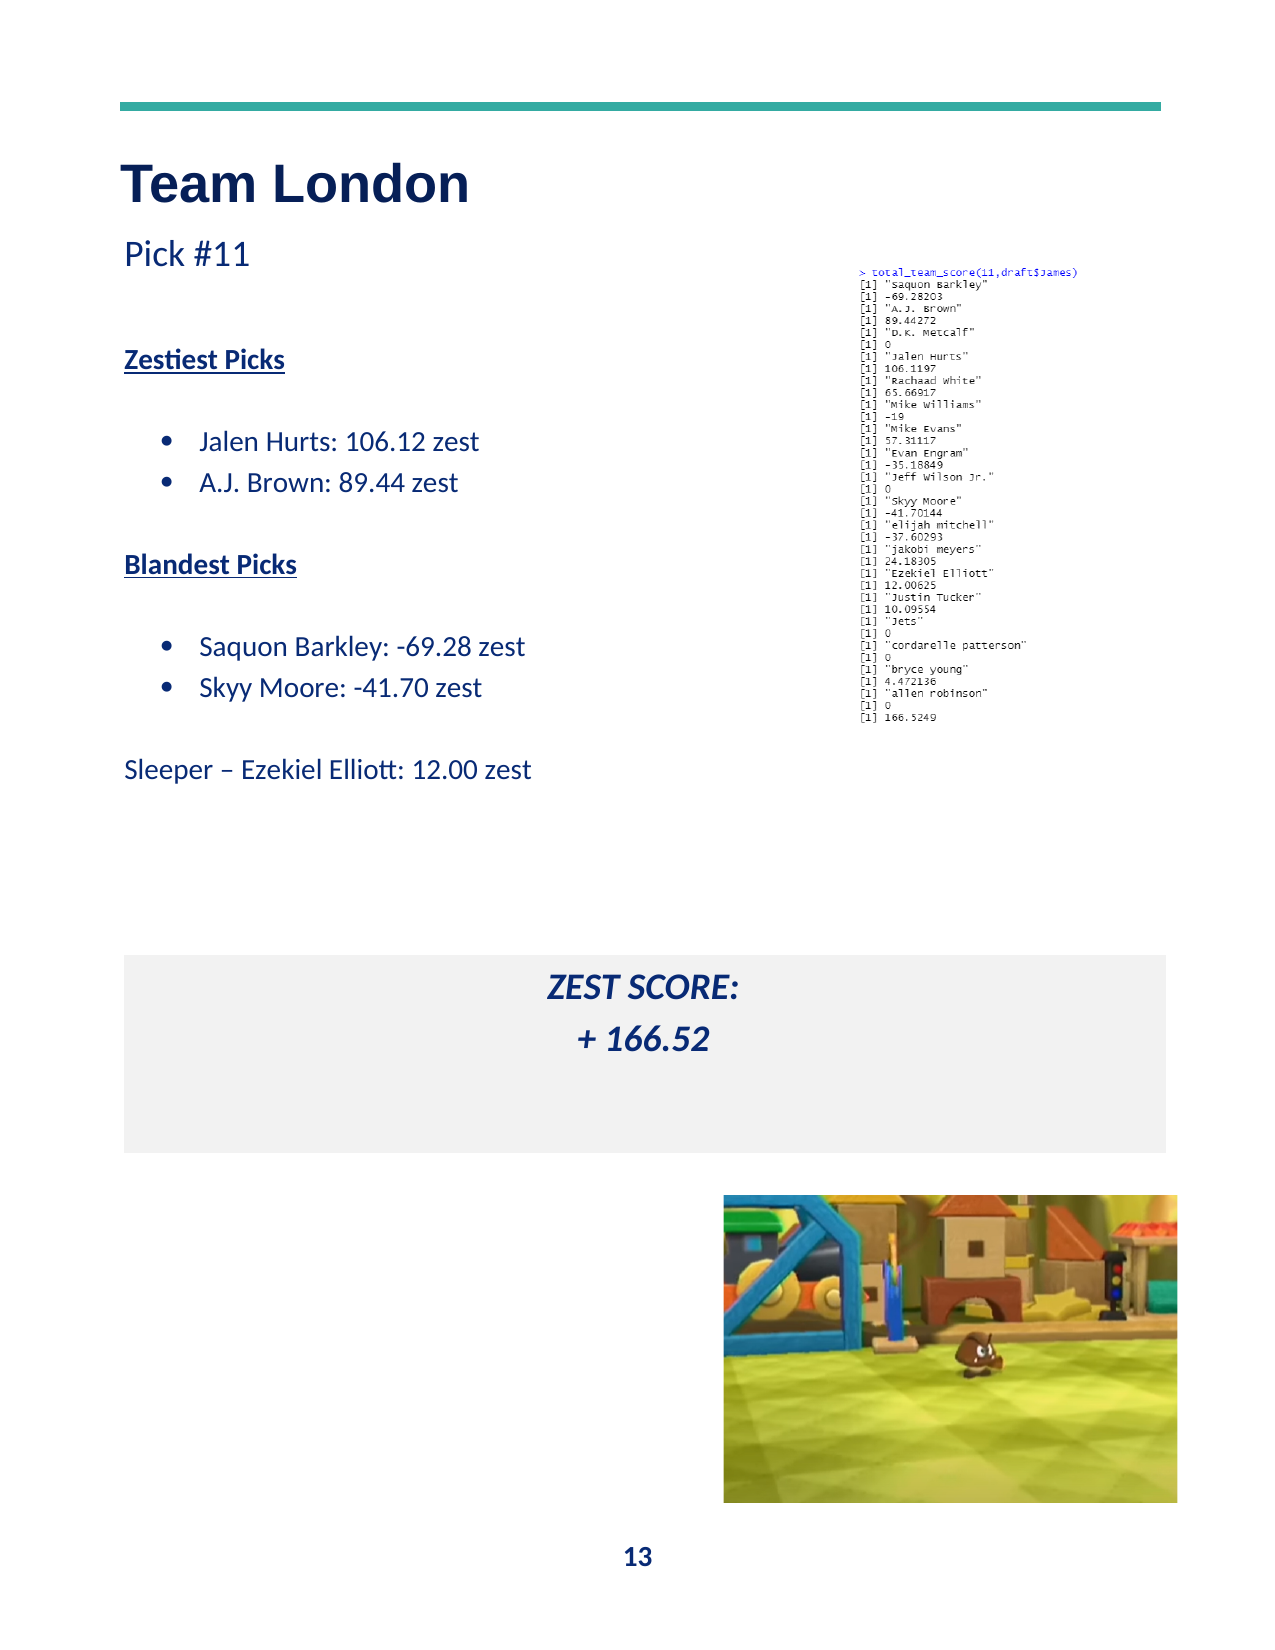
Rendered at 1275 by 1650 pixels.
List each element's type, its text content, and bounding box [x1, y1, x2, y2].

table_header Zestiest Picks Jalen Hurts: 106.12 zest A.J. Brown: 89.44 zest Blandest Picks Saquon Barkley: -69.28 zest Skyy Moore: -41.70 zest Sleeper – Ezekiel Elliott: 12.00 zest [124, 230, 1166, 955]
picture [723, 1195, 1178, 1503]
picture [853, 267, 1126, 723]
subtitle Team London [120, 152, 1155, 214]
table_cell [124, 955, 1166, 1153]
